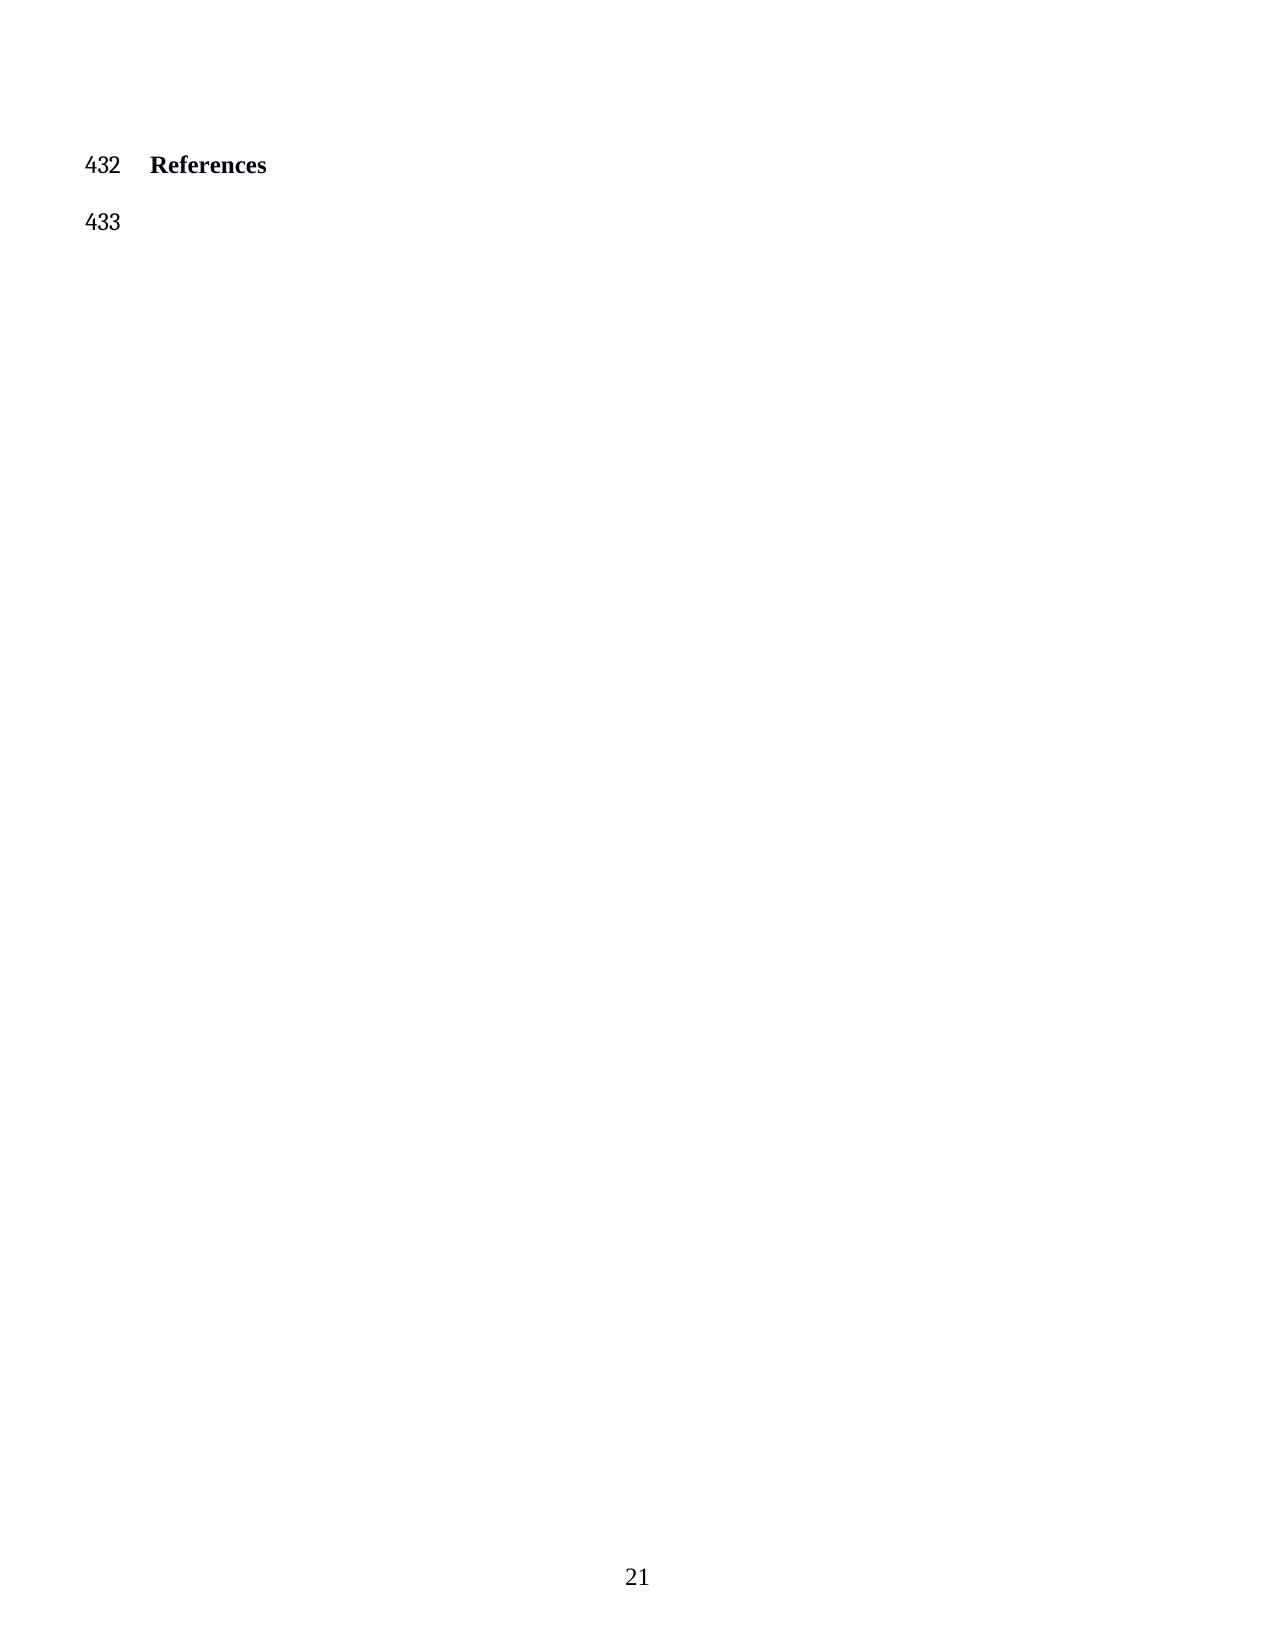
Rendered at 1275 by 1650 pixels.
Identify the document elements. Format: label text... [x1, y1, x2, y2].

text References [150, 150, 1125, 179]
